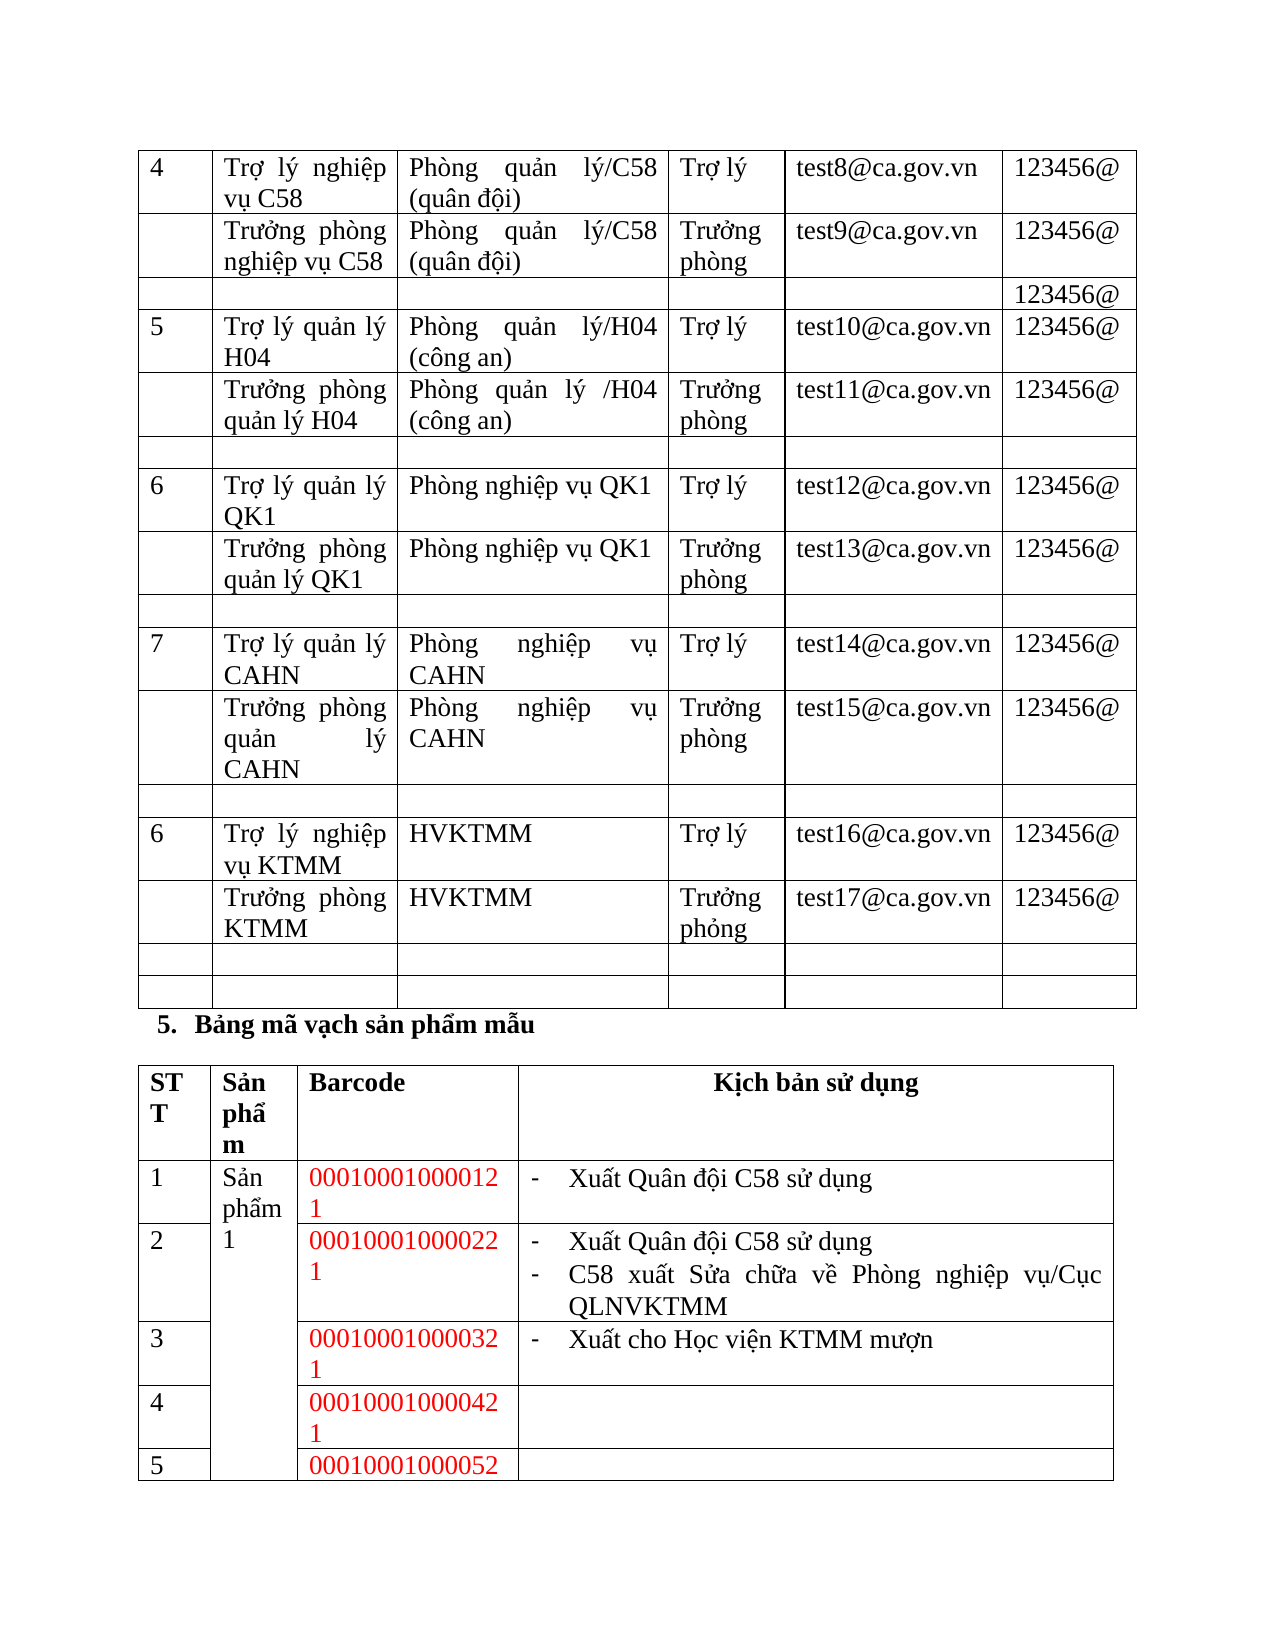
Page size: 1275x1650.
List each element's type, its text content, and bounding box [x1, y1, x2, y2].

table_cell [398, 785, 668, 817]
table_cell [1003, 944, 1136, 975]
table_cell [669, 437, 784, 468]
table_cell Phòng nghiệp vụ CAHN [398, 628, 668, 690]
table_cell Phòng quản lý /H04 (công an) [398, 373, 668, 436]
table_cell Phòng nghiệp vụ QK1 [398, 469, 668, 531]
table_cell test14@ca.gov.vn [786, 628, 1002, 690]
table_cell Trưởng phỏng [669, 881, 784, 943]
table_cell [519, 1386, 1113, 1448]
table_cell Xuất cho Học viện KTMM mượn [519, 1322, 1113, 1384]
table_cell [139, 214, 212, 277]
table_cell Trợ lý nghiệp vụ C58 [213, 151, 397, 213]
table_cell [1003, 785, 1136, 817]
table_cell Trưởng phòng nghiệp vụ C58 [213, 214, 397, 277]
table_cell Phòng nghiệp vụ QK1 [398, 532, 668, 594]
table_cell [139, 691, 212, 784]
table_cell [139, 595, 212, 627]
table_cell [398, 944, 668, 975]
table_cell [213, 976, 397, 1008]
table_cell [398, 976, 668, 1008]
table_cell 000100010000321 [298, 1322, 518, 1384]
table_cell [669, 976, 784, 1008]
table_cell [139, 785, 212, 817]
table_cell Sản phẩm 1 [211, 1161, 297, 1480]
table_cell 4 [139, 1386, 210, 1448]
table_cell Trợ lý quản lý CAHN [213, 628, 397, 690]
table_cell [669, 595, 784, 627]
table_cell Trưởng phòng [669, 532, 784, 594]
table_cell 123456@ [1003, 278, 1136, 309]
table_cell [786, 785, 1002, 817]
table_cell 7 [139, 628, 212, 690]
table_cell test16@ca.gov.vn [786, 818, 1002, 880]
table_cell 123456@ [1003, 214, 1136, 277]
list Bảng mã vạch sản phẩm mẫu [157, 1009, 1125, 1040]
table_cell 6 [139, 469, 212, 531]
table_cell Trợ lý [669, 151, 784, 213]
table_cell 123456@ [1003, 881, 1136, 943]
table_cell [398, 278, 668, 309]
table_cell Trợ lý quản lý H04 [213, 310, 397, 372]
table_cell [139, 944, 212, 975]
table_cell Xuất Quân đội C58 sử dụng [519, 1161, 1113, 1223]
table_cell [213, 278, 397, 309]
table_cell 000100010000521 [298, 1449, 518, 1480]
table_cell test17@ca.gov.vn [786, 881, 1002, 943]
table_cell [786, 595, 1002, 627]
table_cell 6 [139, 818, 212, 880]
table_cell 123456@ [1003, 469, 1136, 531]
table_cell [139, 976, 212, 1008]
table_cell 123456@ [1003, 532, 1136, 594]
table_cell 123456@ [1003, 310, 1136, 372]
table_cell 4 [139, 151, 212, 213]
table_cell 123456@ [1003, 151, 1136, 213]
table_cell Phòng quản lý/C58 (quân đội) [398, 151, 668, 213]
table_cell [139, 373, 212, 436]
table_cell [1003, 976, 1136, 1008]
table_cell [786, 278, 1002, 309]
table_cell Trưởng phòng quản lý H04 [213, 373, 397, 436]
table_cell [213, 785, 397, 817]
table_cell [139, 278, 212, 309]
table_cell 123456@ [1003, 818, 1136, 880]
table_cell 1 [139, 1161, 210, 1223]
table_cell Xuất Quân đội C58 sử dụng C58 xuất Sửa chữa về Phòng nghiệp vụ/Cục QLNVKTMM [519, 1224, 1113, 1321]
table_cell [213, 437, 397, 468]
table_cell Trợ lý [669, 469, 784, 531]
table_cell [669, 944, 784, 975]
table_cell 000100010000121 [298, 1161, 518, 1223]
table_cell HVKTMM [398, 881, 668, 943]
table_header STT [139, 1066, 210, 1160]
table_cell test9@ca.gov.vn [786, 214, 1002, 277]
table_cell [1003, 595, 1136, 627]
table_cell test8@ca.gov.vn [786, 151, 1002, 213]
table_cell Trưởng phòng quản lý QK1 [213, 532, 397, 594]
table_cell [786, 944, 1002, 975]
table_cell 123456@ [1003, 628, 1136, 690]
table_cell test13@ca.gov.vn [786, 532, 1002, 594]
table_cell 123456@ [1003, 373, 1136, 436]
table_cell [213, 595, 397, 627]
table_cell Trợ lý quản lý QK1 [213, 469, 397, 531]
table_cell HVKTMM [398, 818, 668, 880]
table_cell test12@ca.gov.vn [786, 469, 1002, 531]
table_header Kịch bản sử dụng [519, 1066, 1113, 1160]
table_cell Trưởng phòng [669, 691, 784, 784]
table_cell [669, 278, 784, 309]
table_cell Phòng quản lý/C58 (quân đội) [398, 214, 668, 277]
table_cell 000100010000421 [298, 1386, 518, 1448]
table_cell Trợ lý [669, 818, 784, 880]
table_cell Phòng quản lý/H04 (công an) [398, 310, 668, 372]
table_cell 000100010000221 [298, 1224, 518, 1321]
table_cell 3 [139, 1322, 210, 1384]
table_cell [398, 437, 668, 468]
table_cell [139, 881, 212, 943]
table_cell [669, 785, 784, 817]
table_cell [519, 1449, 1113, 1480]
table_cell [139, 532, 212, 594]
table_cell [213, 944, 397, 975]
table_cell Trưởng phòng KTMM [213, 881, 397, 943]
table_cell Trưởng phòng quản lý CAHN [213, 691, 397, 784]
table_cell test15@ca.gov.vn [786, 691, 1002, 784]
table_cell Trợ lý nghiệp vụ KTMM [213, 818, 397, 880]
table_cell [139, 437, 212, 468]
table_cell Trưởng phòng [669, 373, 784, 436]
table_cell test11@ca.gov.vn [786, 373, 1002, 436]
table_cell Phòng nghiệp vụ CAHN [398, 691, 668, 784]
table_header Barcode [298, 1066, 518, 1160]
table_cell [786, 437, 1002, 468]
table_cell test10@ca.gov.vn [786, 310, 1002, 372]
table_cell 2 [139, 1224, 210, 1321]
table_cell 5 [139, 310, 212, 372]
table_cell [786, 976, 1002, 1008]
table_cell Trợ lý [669, 628, 784, 690]
table_cell Trợ lý [669, 310, 784, 372]
table_cell 123456@ [1003, 691, 1136, 784]
table_header Sản phẩm [211, 1066, 297, 1160]
table_cell [1003, 437, 1136, 468]
table_cell Trưởng phòng [669, 214, 784, 277]
table_cell 5 [139, 1449, 210, 1480]
table_cell [398, 595, 668, 627]
